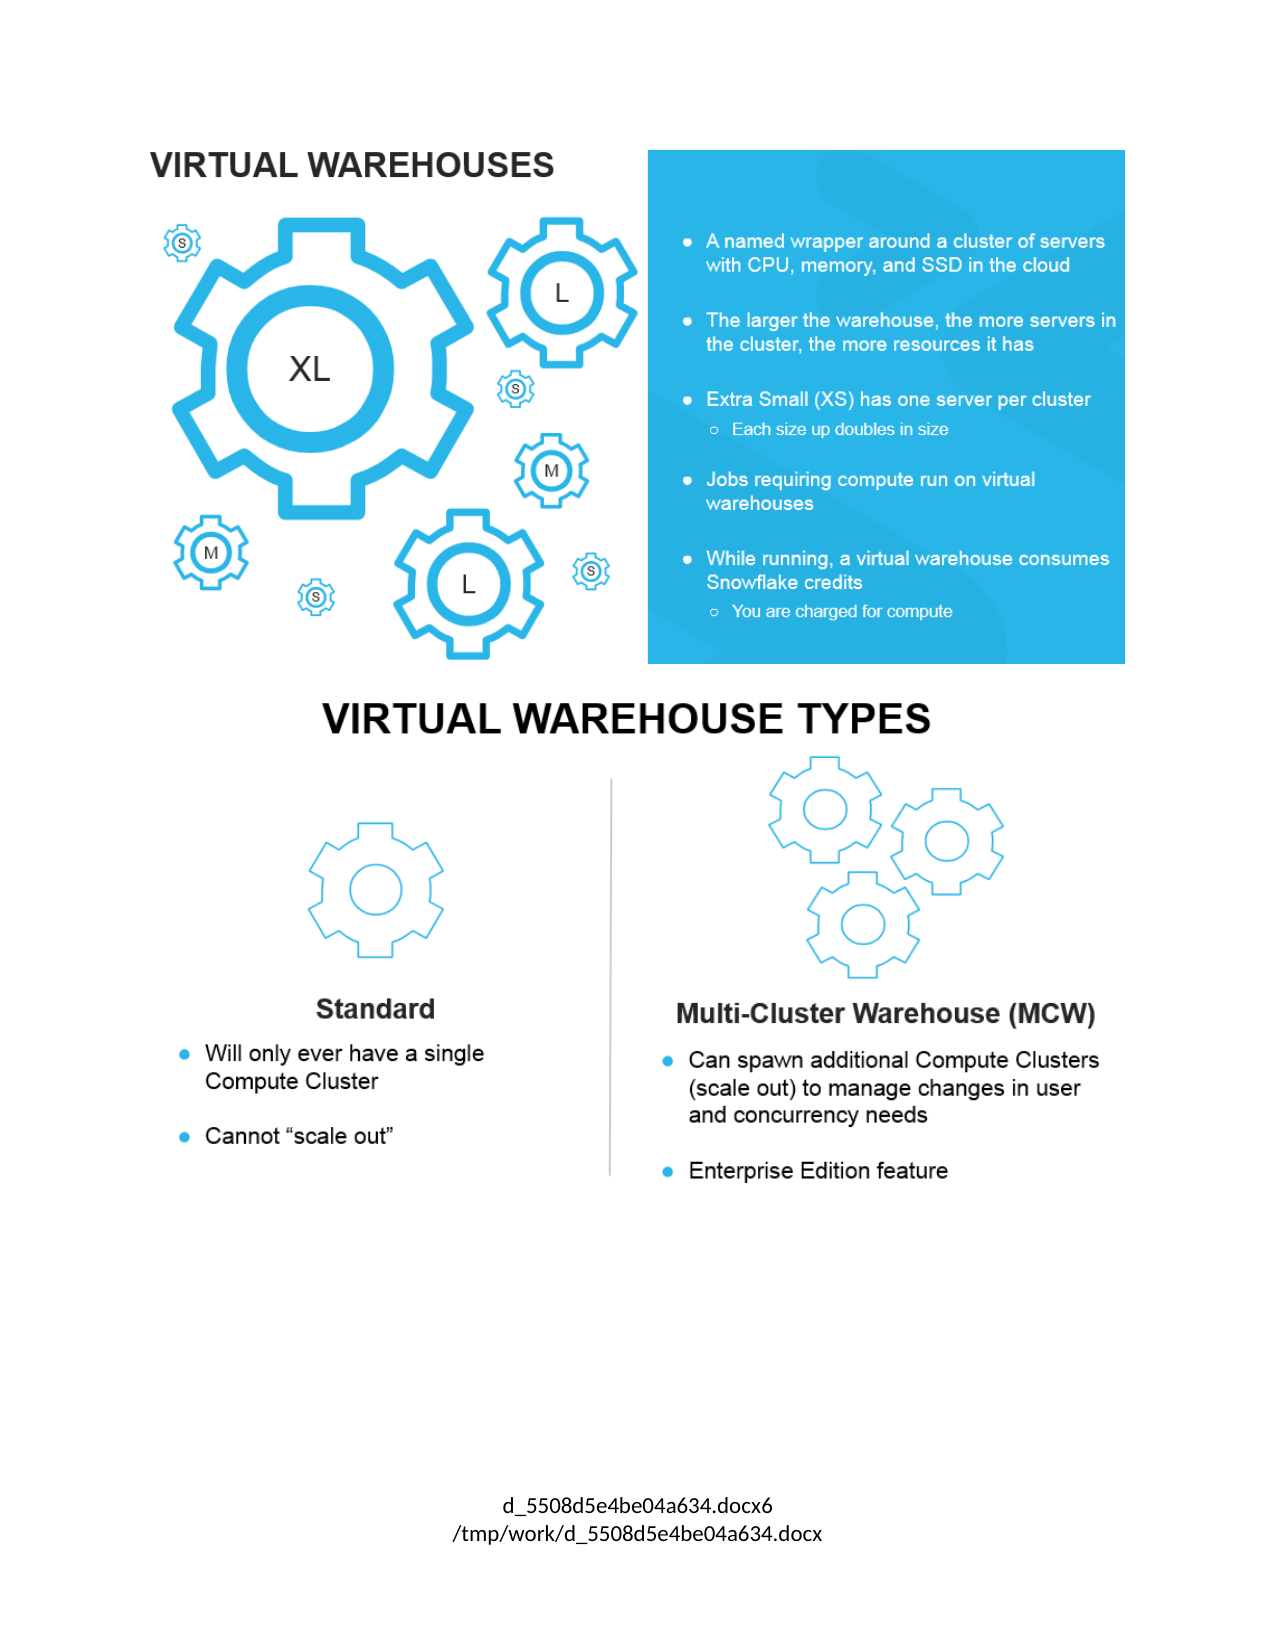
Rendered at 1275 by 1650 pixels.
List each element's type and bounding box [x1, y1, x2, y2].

picture [150, 682, 1125, 1192]
picture [150, 150, 1125, 664]
